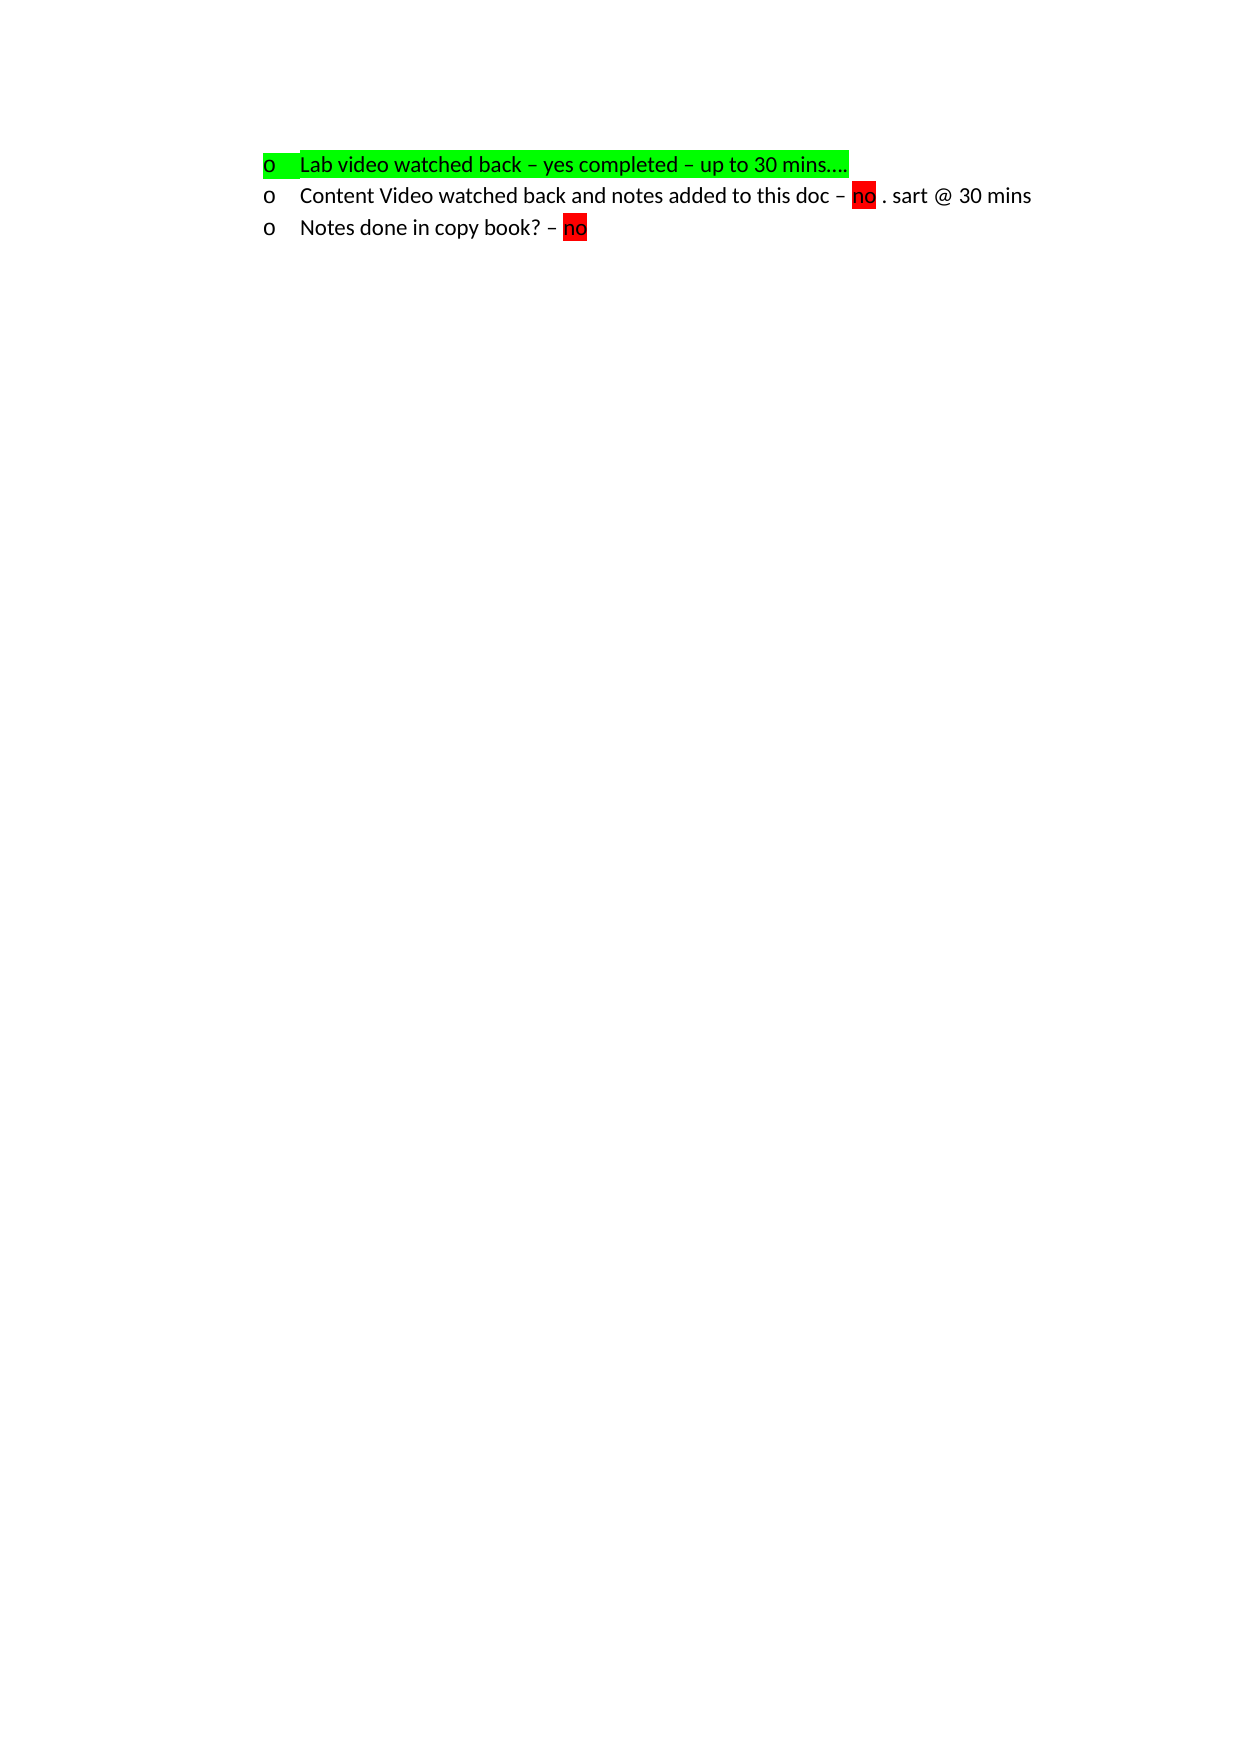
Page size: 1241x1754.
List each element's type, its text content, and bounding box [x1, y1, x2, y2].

list Notes done in copy book? – no [262, 213, 1090, 242]
list Content Video watched back and notes added to this doc – no . sart @ 30 mins [262, 181, 1090, 211]
list Lab video watched back – yes completed – up to 30 mins…. [300, 150, 1090, 179]
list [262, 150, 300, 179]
